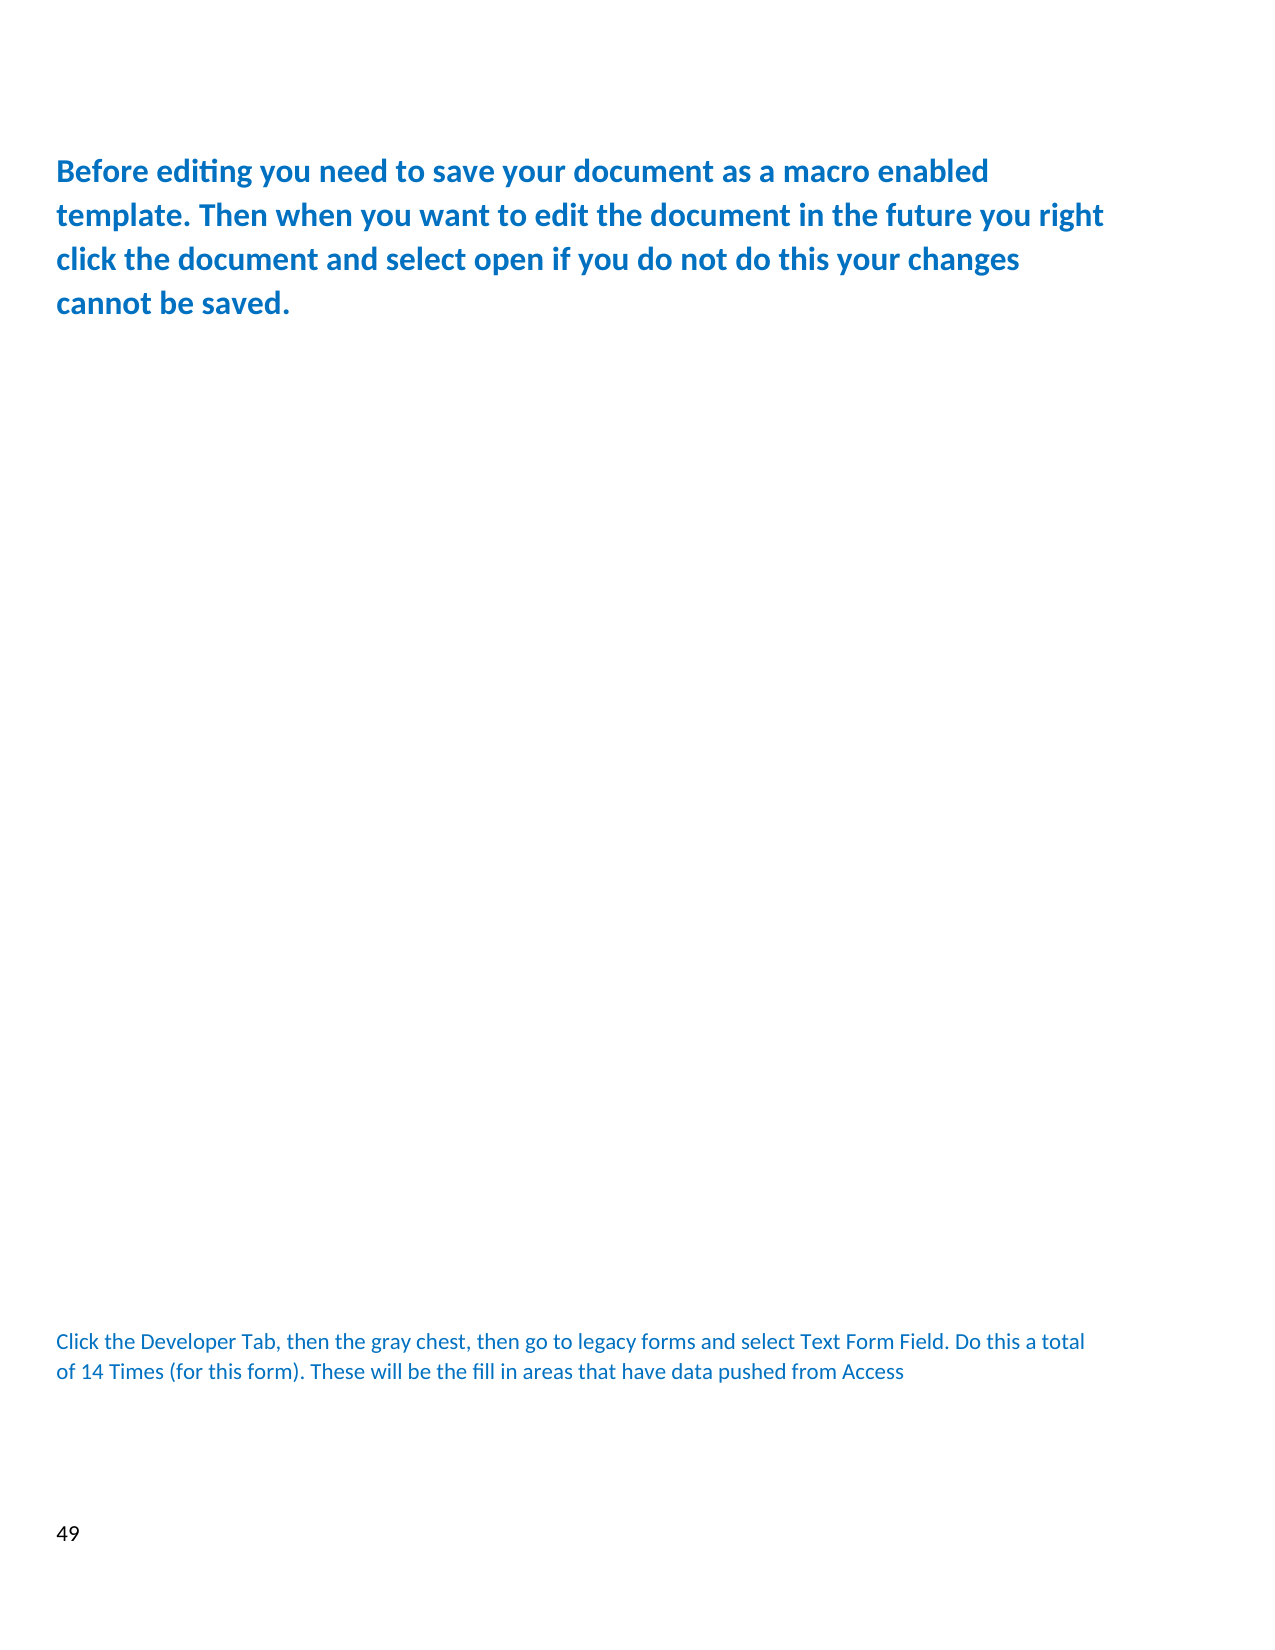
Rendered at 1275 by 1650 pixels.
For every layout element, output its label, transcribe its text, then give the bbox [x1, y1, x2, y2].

text Before editing you need to save your document as a macro enabled template. Then when you want to edit the document in the future you right click the document and select open if you do not do this your changes cannot be saved. [56, 150, 1106, 323]
text Click the Developer Tab, then the gray chest, then go to legacy forms and select Text Form Field. Do this a total of 14 Times (for this form). These will be the fill in areas that have data pushed from Access [56, 1327, 1106, 1385]
